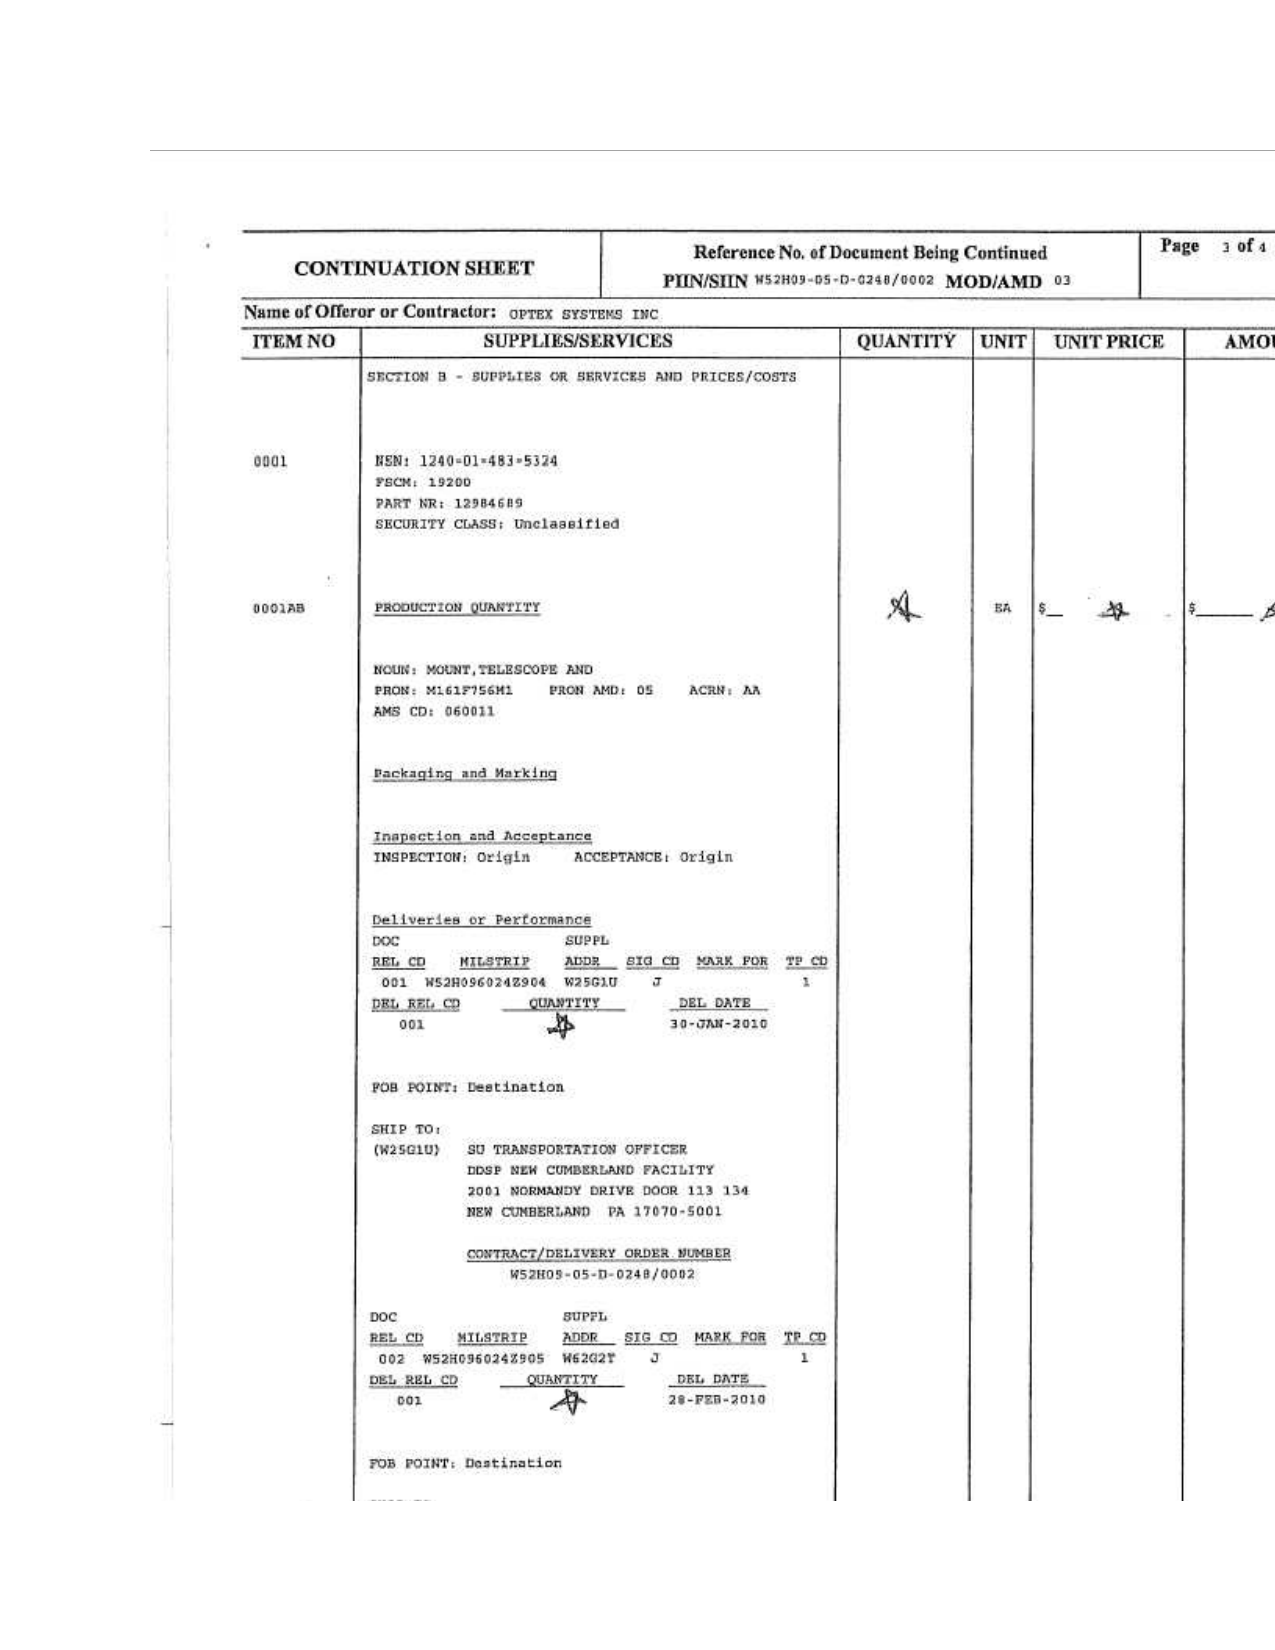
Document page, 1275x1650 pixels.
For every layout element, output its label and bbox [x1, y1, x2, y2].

picture [150, 150, 1275, 1501]
